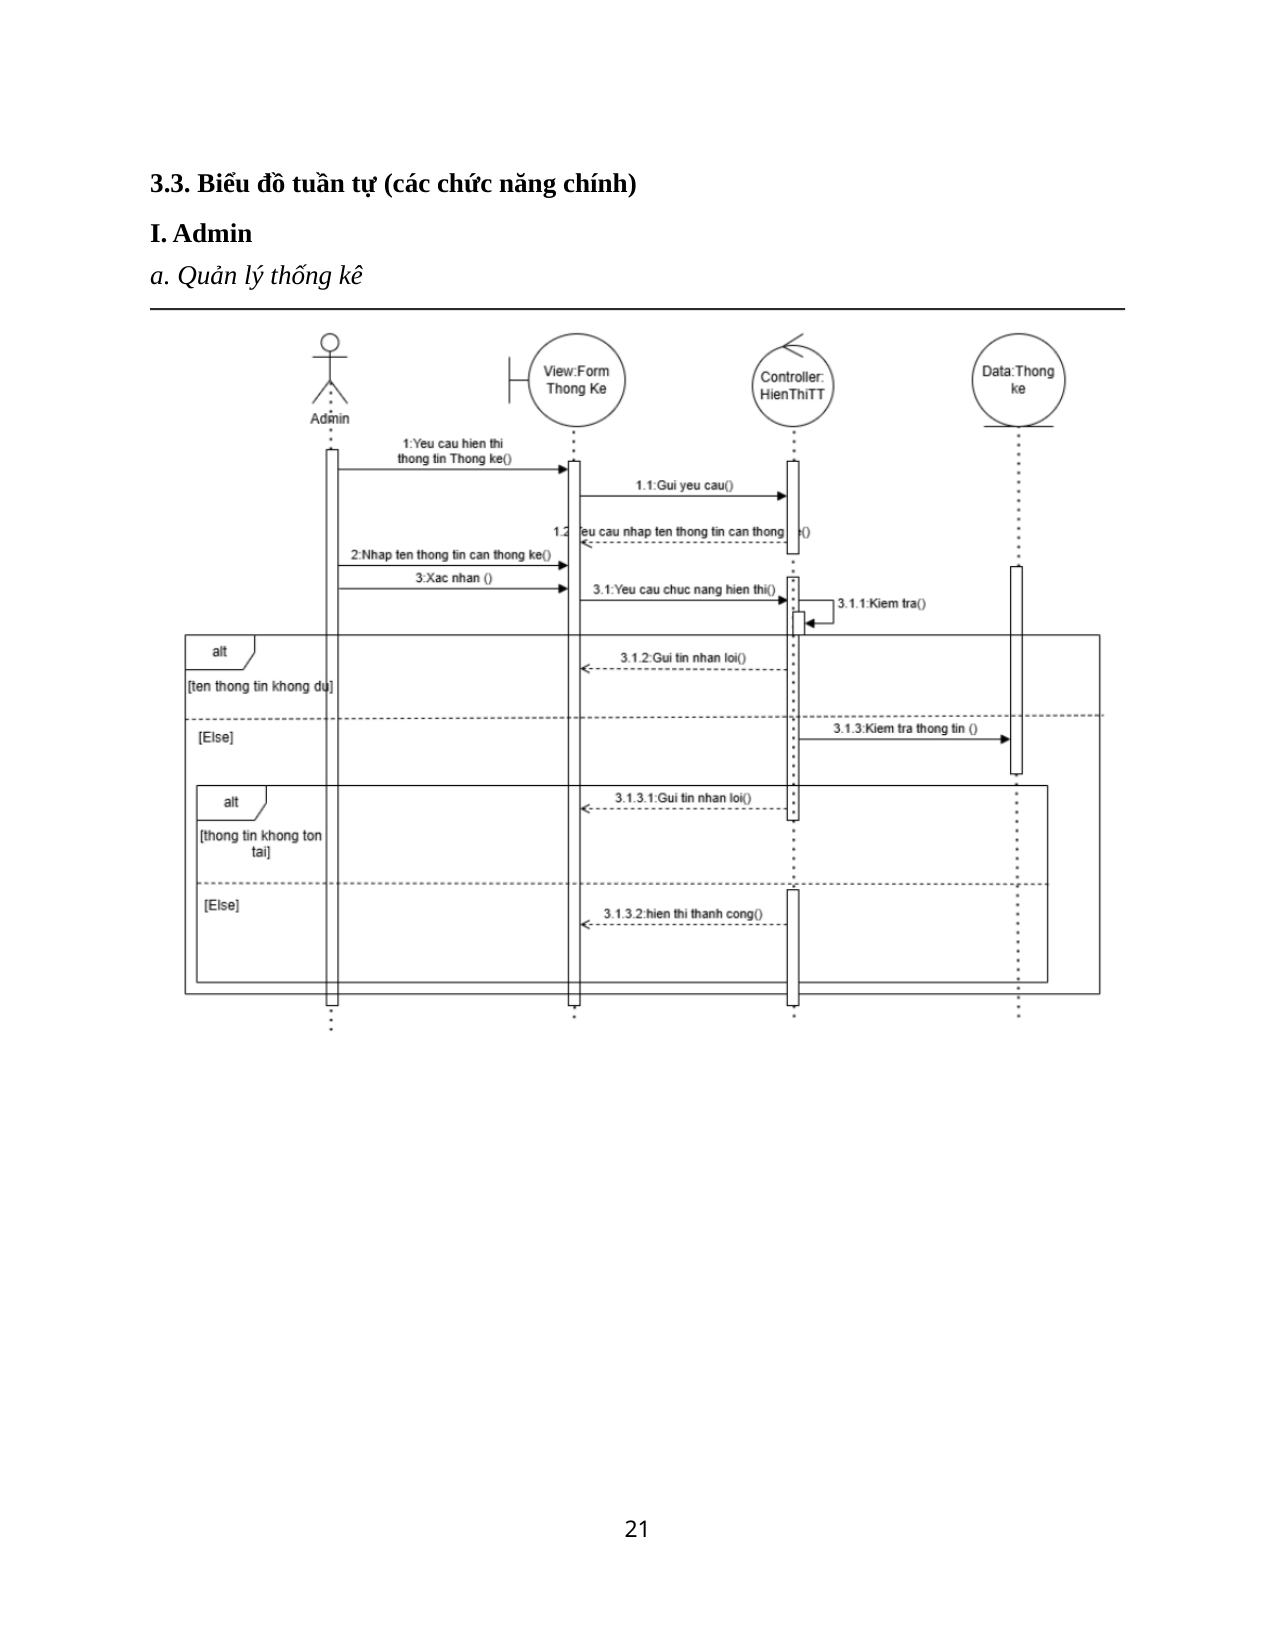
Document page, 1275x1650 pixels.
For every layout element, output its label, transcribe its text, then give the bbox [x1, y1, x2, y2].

picture [150, 308, 1125, 1055]
subtitle I. Admin [150, 217, 1125, 248]
subtitle 3.3. Biểu đồ tuần tự (các chức năng chính) [150, 167, 1125, 198]
text a. Quản lý thống kê [150, 259, 1125, 290]
